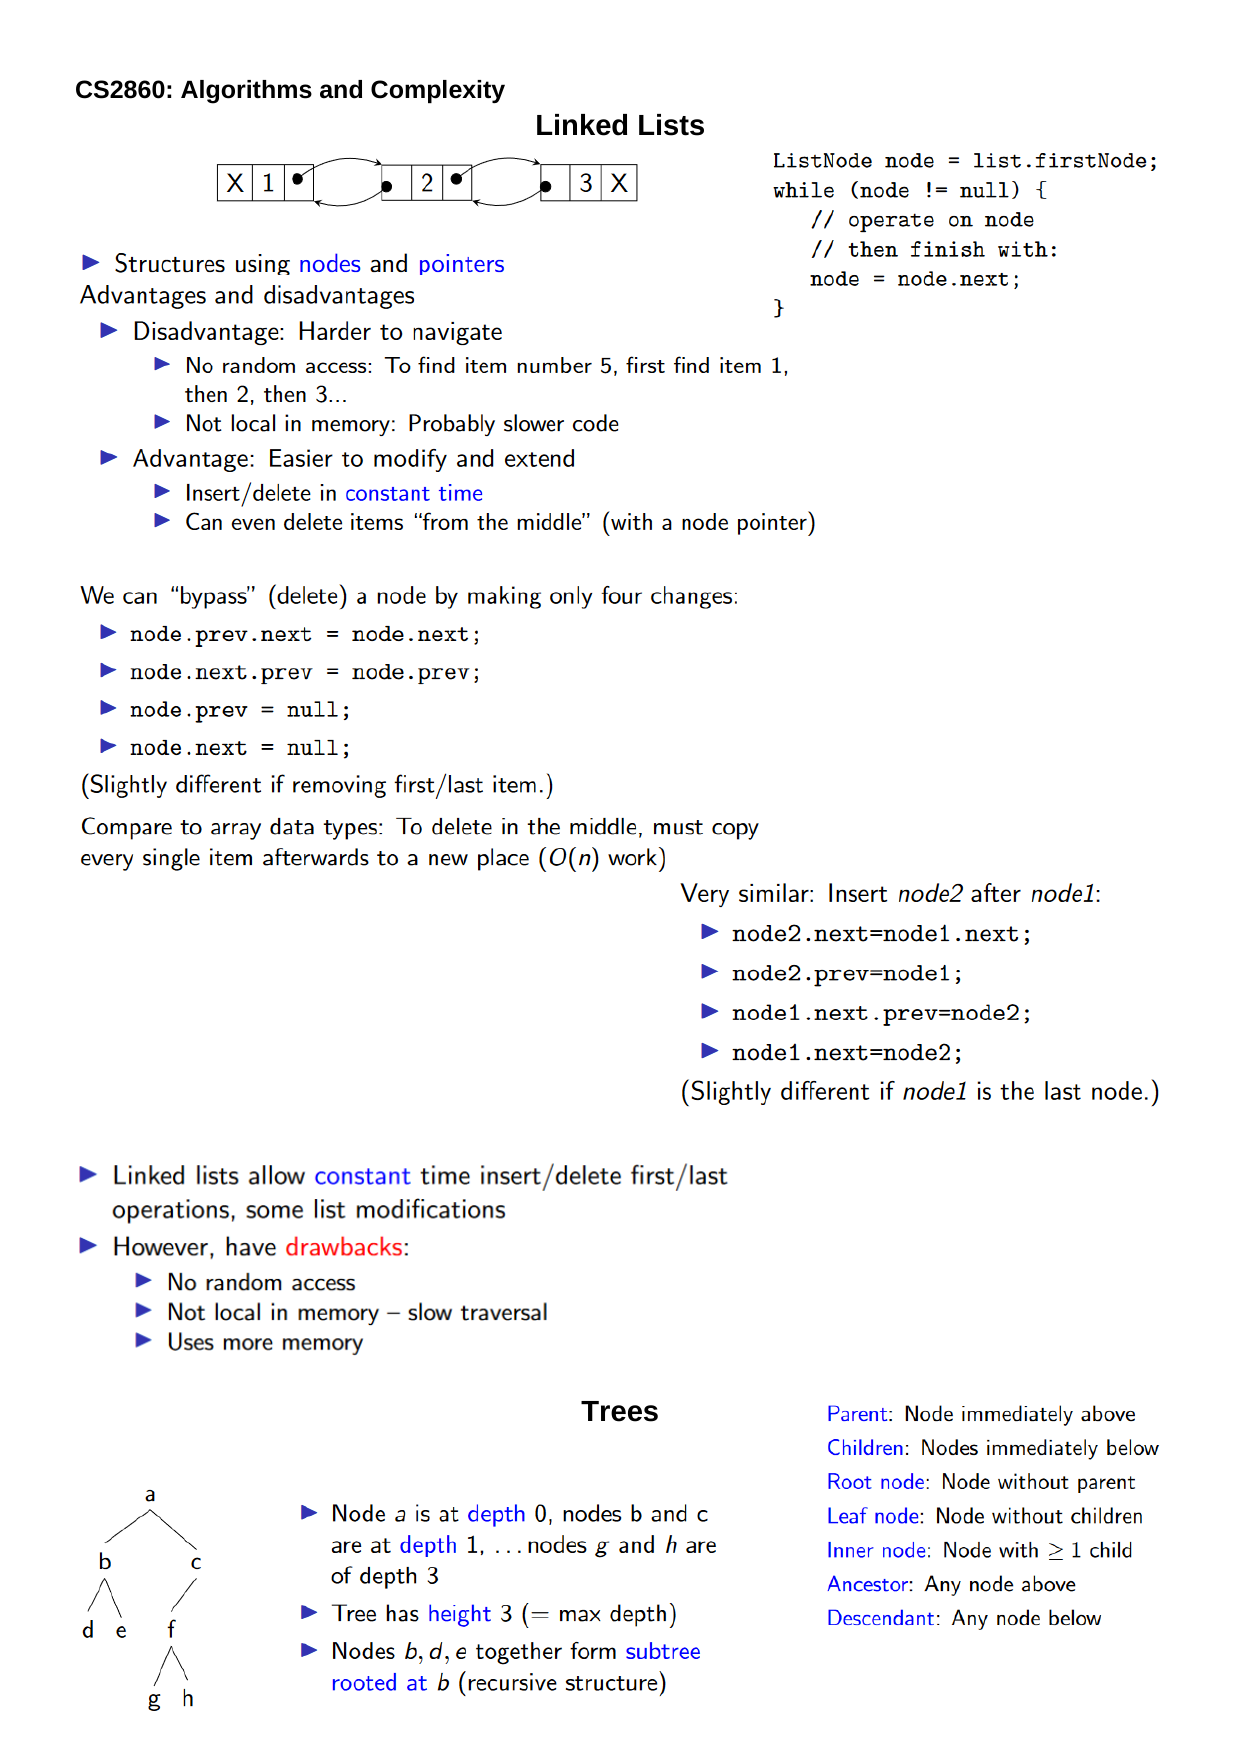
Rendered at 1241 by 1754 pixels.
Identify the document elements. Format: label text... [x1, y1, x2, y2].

picture [75, 145, 644, 275]
subtitle Trees [75, 1394, 1165, 1428]
picture [75, 1479, 722, 1719]
picture [75, 578, 1166, 1114]
picture [75, 147, 1166, 542]
picture [75, 1156, 760, 1359]
subtitle Linked Lists [75, 108, 1165, 142]
picture [823, 1396, 1166, 1630]
